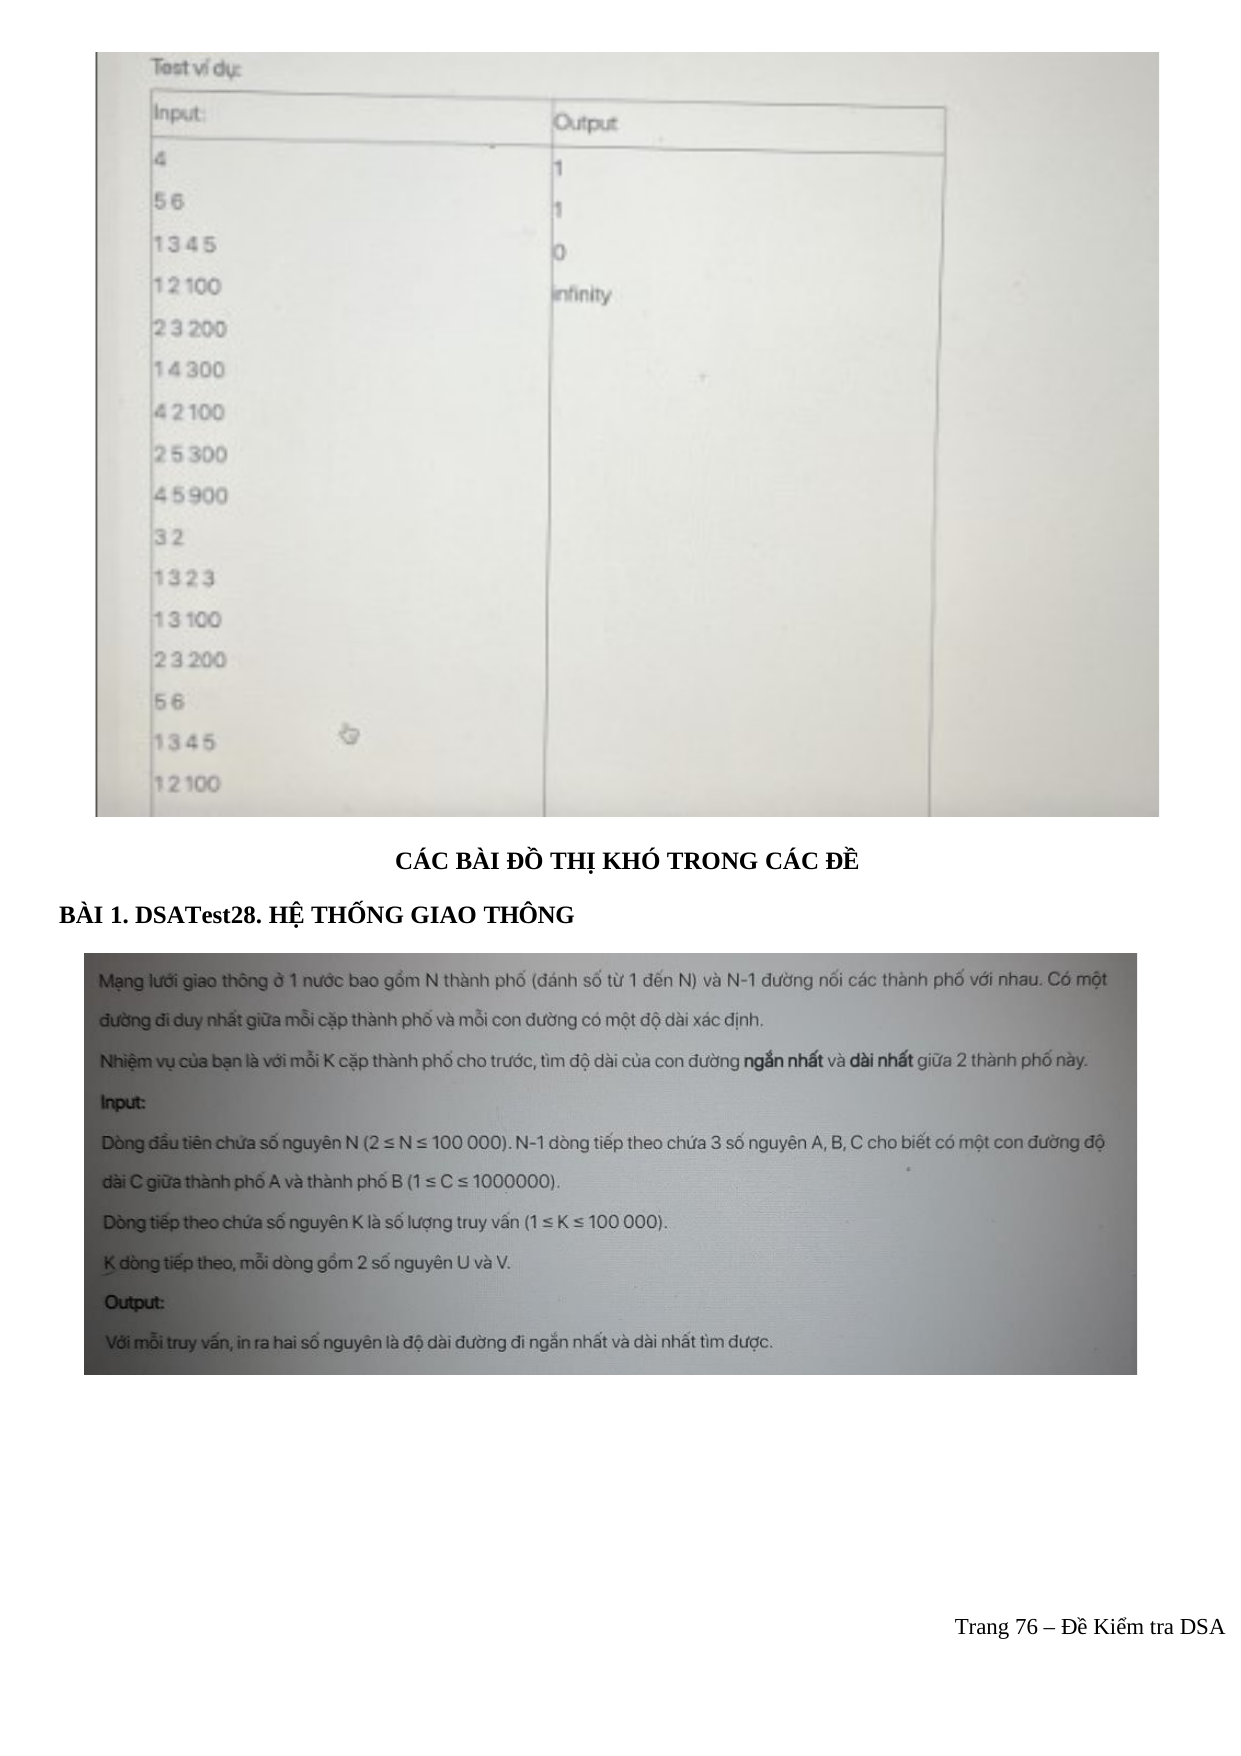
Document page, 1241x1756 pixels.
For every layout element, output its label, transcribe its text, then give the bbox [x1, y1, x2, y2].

picture [95, 52, 1160, 817]
text BÀI 1. DSATest28. HỆ THỐNG GIAO THÔNG [59, 900, 1226, 928]
text CÁC BÀI ĐỒ THỊ KHÓ TRONG CÁC ĐỀ [29, 846, 1226, 874]
picture [84, 953, 1138, 1375]
